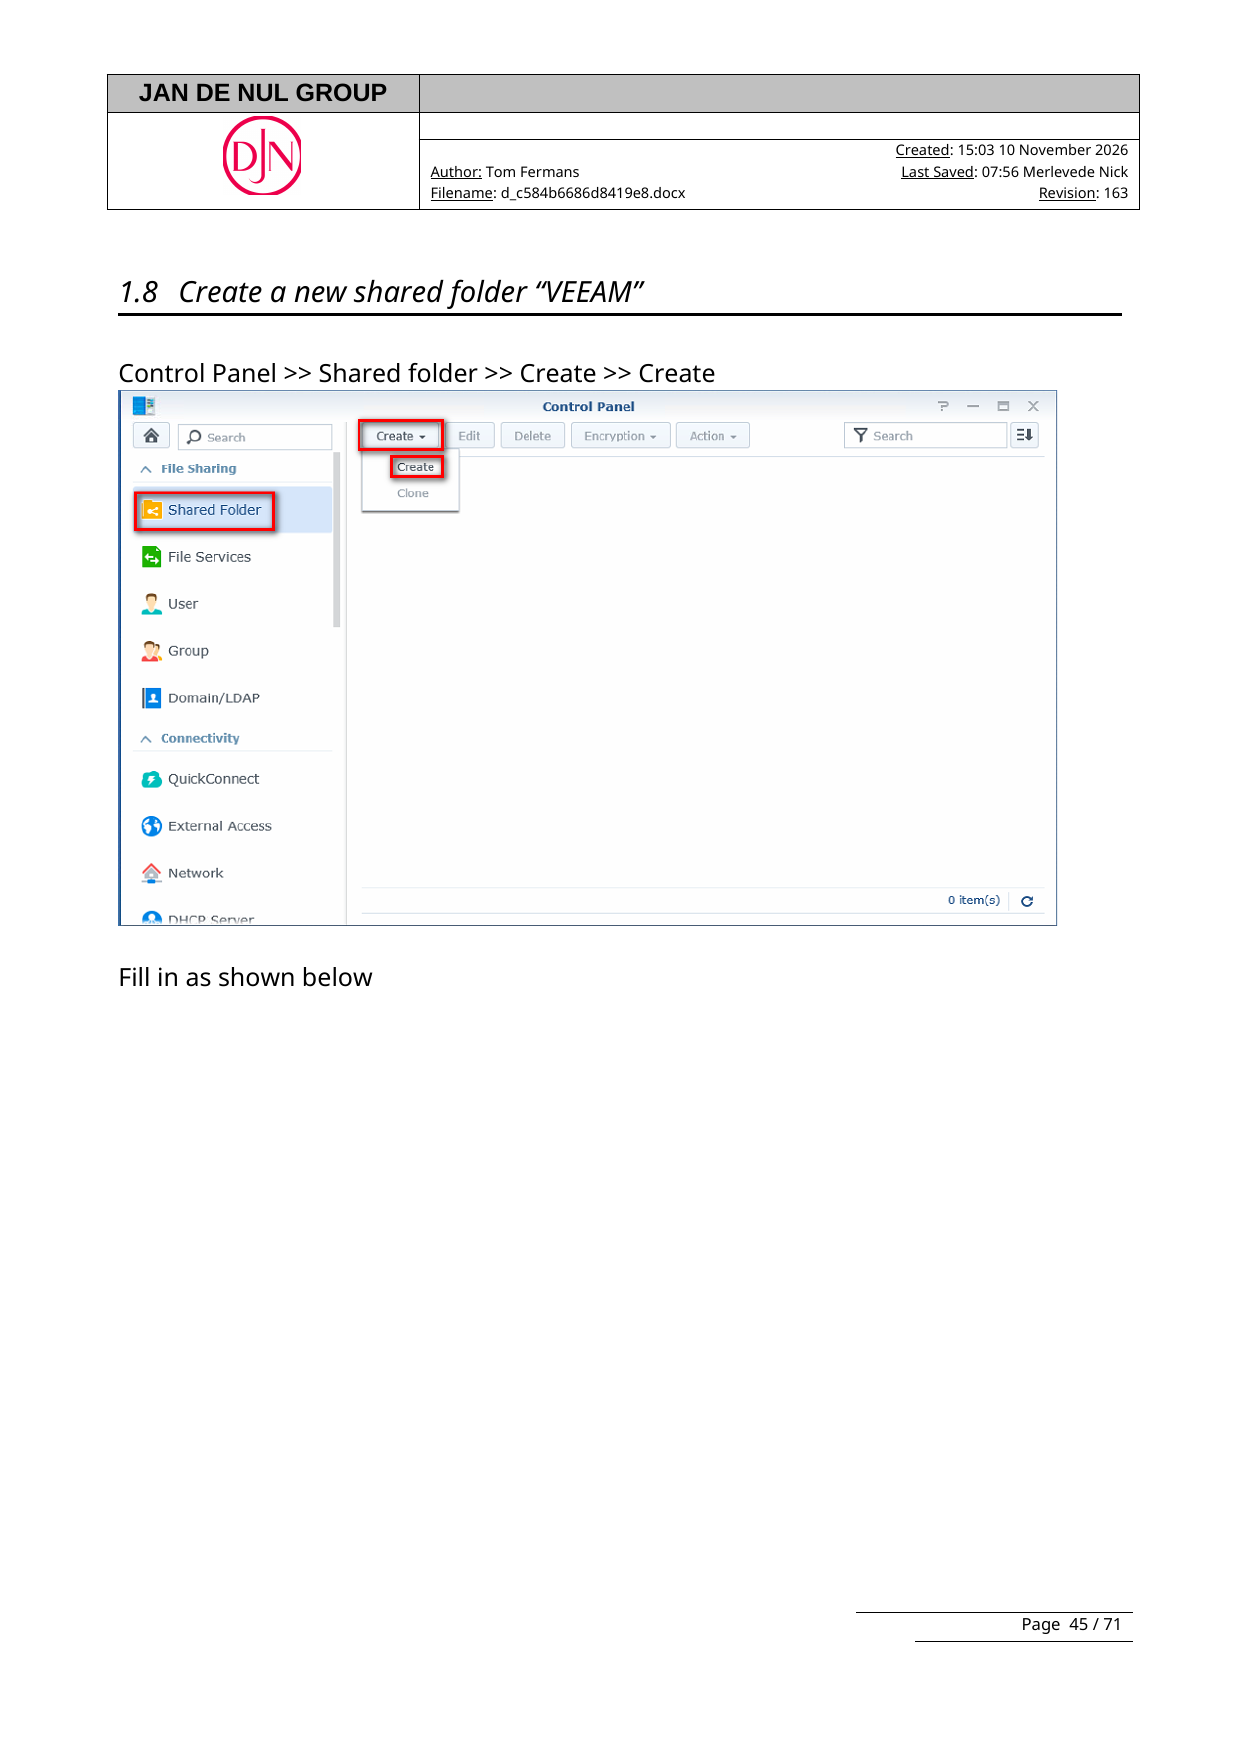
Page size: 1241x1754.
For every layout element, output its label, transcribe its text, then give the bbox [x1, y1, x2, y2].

picture [118, 390, 1058, 926]
picture [222, 116, 301, 195]
subtitle Create a new shared folder “VEEAM” [118, 272, 1122, 313]
text Control Panel >> Shared folder >> Create >> Create [118, 356, 1122, 390]
text Fill in as shown below [118, 960, 1122, 994]
